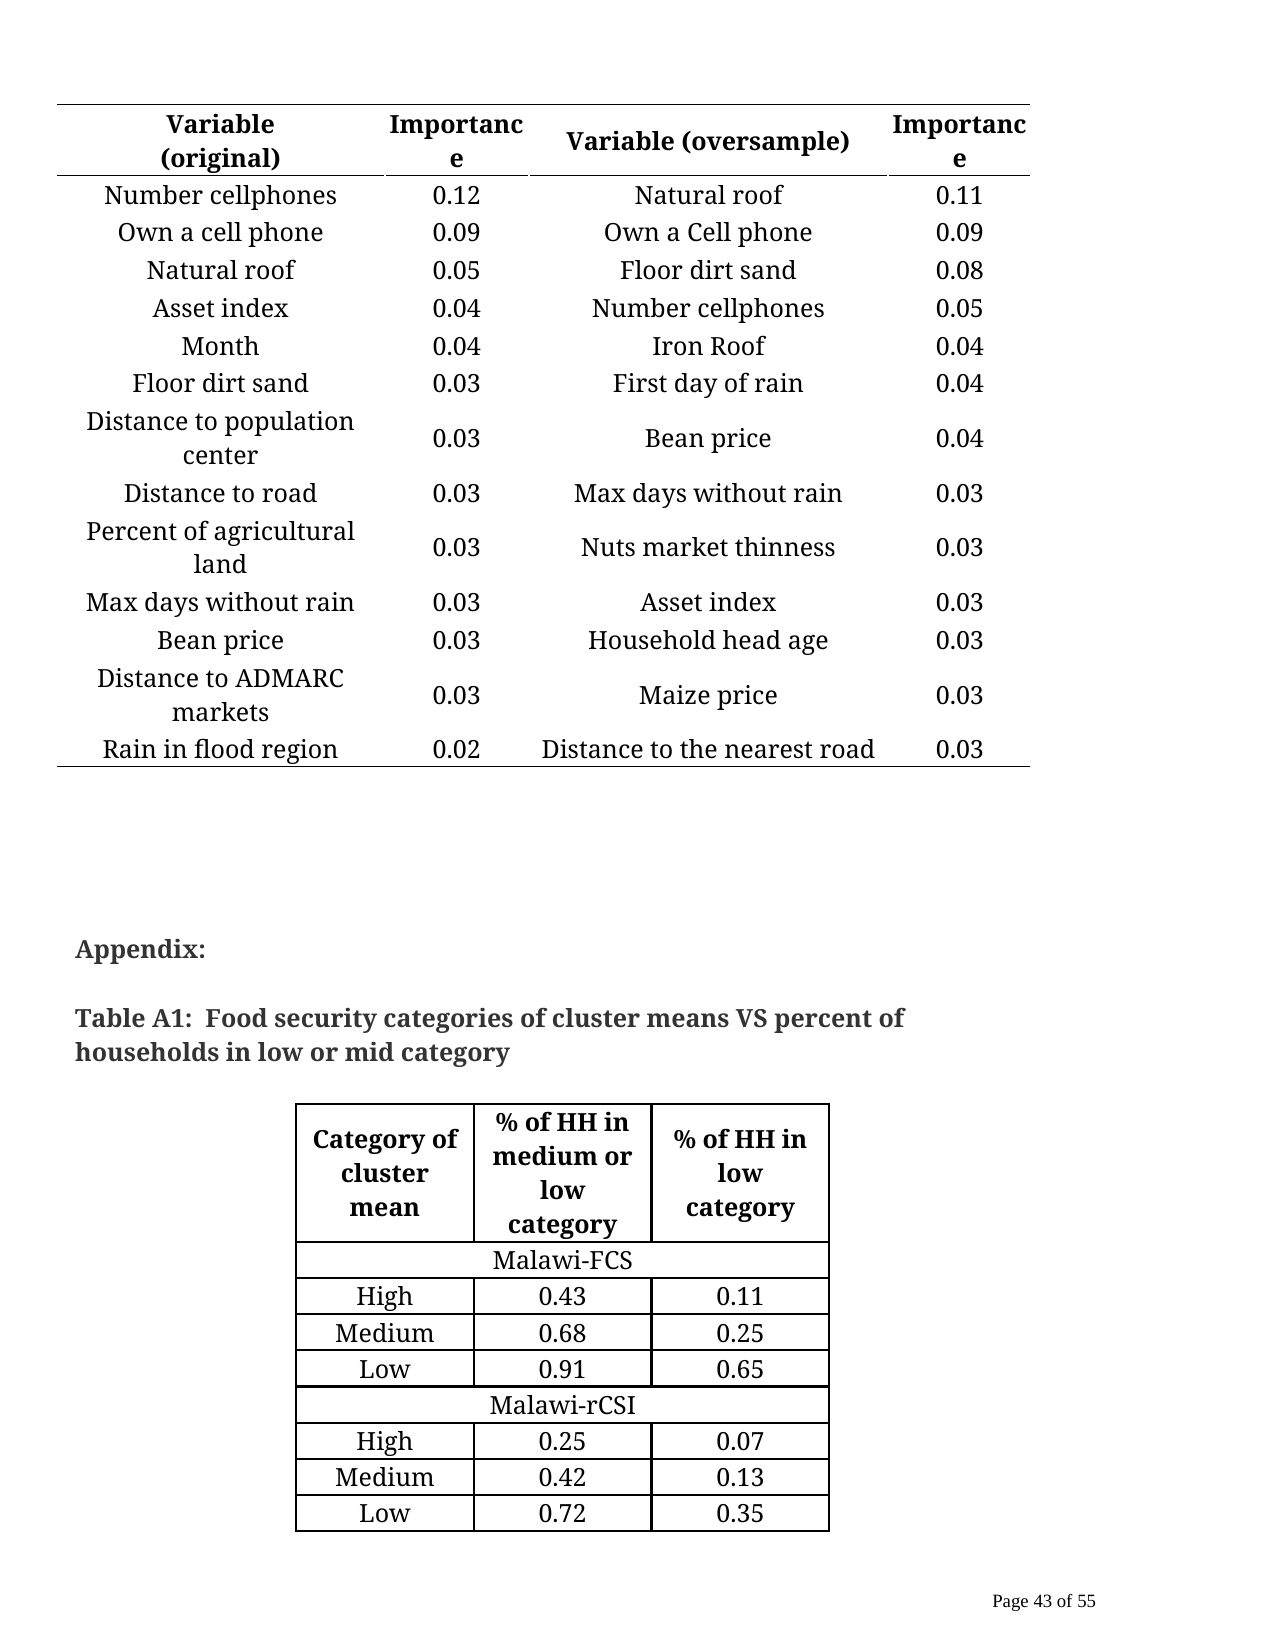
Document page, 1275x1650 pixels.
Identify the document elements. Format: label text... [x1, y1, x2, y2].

table_cell Low [297, 1351, 473, 1385]
table_cell 0.09 [386, 214, 528, 249]
table_cell 0.03 [386, 659, 528, 728]
table_cell 0.04 [889, 402, 1030, 472]
table_cell 0.11 [889, 176, 1030, 211]
table_header Category of cluster mean [297, 1105, 473, 1241]
table_cell 0.03 [386, 364, 528, 400]
table_cell 0.03 [889, 621, 1030, 657]
table_cell Distance to the nearest road [530, 731, 887, 766]
text Appendix: [75, 932, 1050, 966]
table_cell Iron Roof [530, 327, 887, 362]
table_cell 0.03 [386, 474, 528, 509]
table_cell Asset index [530, 583, 887, 619]
table_cell 0.04 [386, 327, 528, 362]
table_cell Medium [297, 1460, 473, 1494]
table_cell High [297, 1424, 473, 1458]
table_cell Natural roof [57, 251, 384, 287]
table_cell Number cellphones [530, 289, 887, 324]
table_cell Distance to road [57, 474, 384, 509]
table_cell 0.12 [386, 176, 528, 211]
table_cell 0.03 [889, 512, 1030, 581]
table_cell Distance to ADMARC markets [57, 659, 384, 728]
table_cell Own a cell phone [57, 214, 384, 249]
table_cell 0.03 [889, 731, 1030, 766]
table_cell First day of rain [530, 364, 887, 400]
table_cell Bean price [57, 621, 384, 657]
table_cell 0.05 [889, 289, 1030, 324]
table_cell Distance to population center [57, 402, 384, 472]
table_cell Maize price [530, 659, 887, 728]
table_cell 0.02 [386, 731, 528, 766]
table_cell 0.09 [889, 214, 1030, 249]
table_cell Malawi-rCSI [297, 1388, 828, 1422]
table_cell 0.91 [475, 1351, 650, 1385]
table_cell Bean price [530, 402, 887, 472]
table_cell 0.25 [653, 1315, 828, 1349]
table_cell 0.08 [889, 251, 1030, 287]
table_cell High [297, 1279, 473, 1313]
table_cell 0.65 [653, 1351, 828, 1385]
table_cell 0.03 [386, 402, 528, 472]
table_header Variable (original) [57, 105, 384, 175]
table_cell 0.13 [653, 1460, 828, 1494]
table_cell 0.07 [653, 1424, 828, 1458]
table_cell Nuts market thinness [530, 512, 887, 581]
table_header % of HH in medium or low category [475, 1105, 650, 1241]
table_header Variable (oversample) [530, 105, 887, 175]
table_cell 0.03 [386, 512, 528, 581]
table_cell 0.04 [889, 364, 1030, 400]
table_cell Rain in flood region [57, 731, 384, 766]
table_cell 0.03 [889, 659, 1030, 728]
table_cell Floor dirt sand [530, 251, 887, 287]
table_cell Household head age [530, 621, 887, 657]
table_cell Floor dirt sand [57, 364, 384, 400]
table_cell Max days without rain [57, 583, 384, 619]
table_cell 0.03 [386, 621, 528, 657]
table_cell 0.04 [889, 327, 1030, 362]
table_cell 0.72 [475, 1496, 650, 1530]
table_header Importance [889, 105, 1030, 175]
table_cell 0.03 [889, 583, 1030, 619]
table_cell Malawi-FCS [297, 1243, 828, 1277]
table_cell 0.03 [889, 474, 1030, 509]
table_cell 0.43 [475, 1279, 650, 1313]
table_cell 0.04 [386, 289, 528, 324]
table_header Importance [386, 105, 528, 175]
table_cell 0.25 [475, 1424, 650, 1458]
table_cell Asset index [57, 289, 384, 324]
table_cell Max days without rain [530, 474, 887, 509]
table_cell Low [297, 1496, 473, 1530]
table_cell Number cellphones [57, 176, 384, 211]
text Table A1: Food security categories of cluster means VS percent of households in low or mid category [75, 1000, 1050, 1068]
table_cell 0.68 [475, 1315, 650, 1349]
table_cell Percent of agricultural land [57, 512, 384, 581]
table_cell Own a Cell phone [530, 214, 887, 249]
table_cell Medium [297, 1315, 473, 1349]
table_cell Month [57, 327, 384, 362]
table_header % of HH in low category [653, 1105, 828, 1241]
table_cell 0.42 [475, 1460, 650, 1494]
table_cell 0.05 [386, 251, 528, 287]
table_cell Natural roof [530, 176, 887, 211]
table_cell 0.03 [386, 583, 528, 619]
table_cell 0.11 [653, 1279, 828, 1313]
table_cell 0.35 [653, 1496, 828, 1530]
